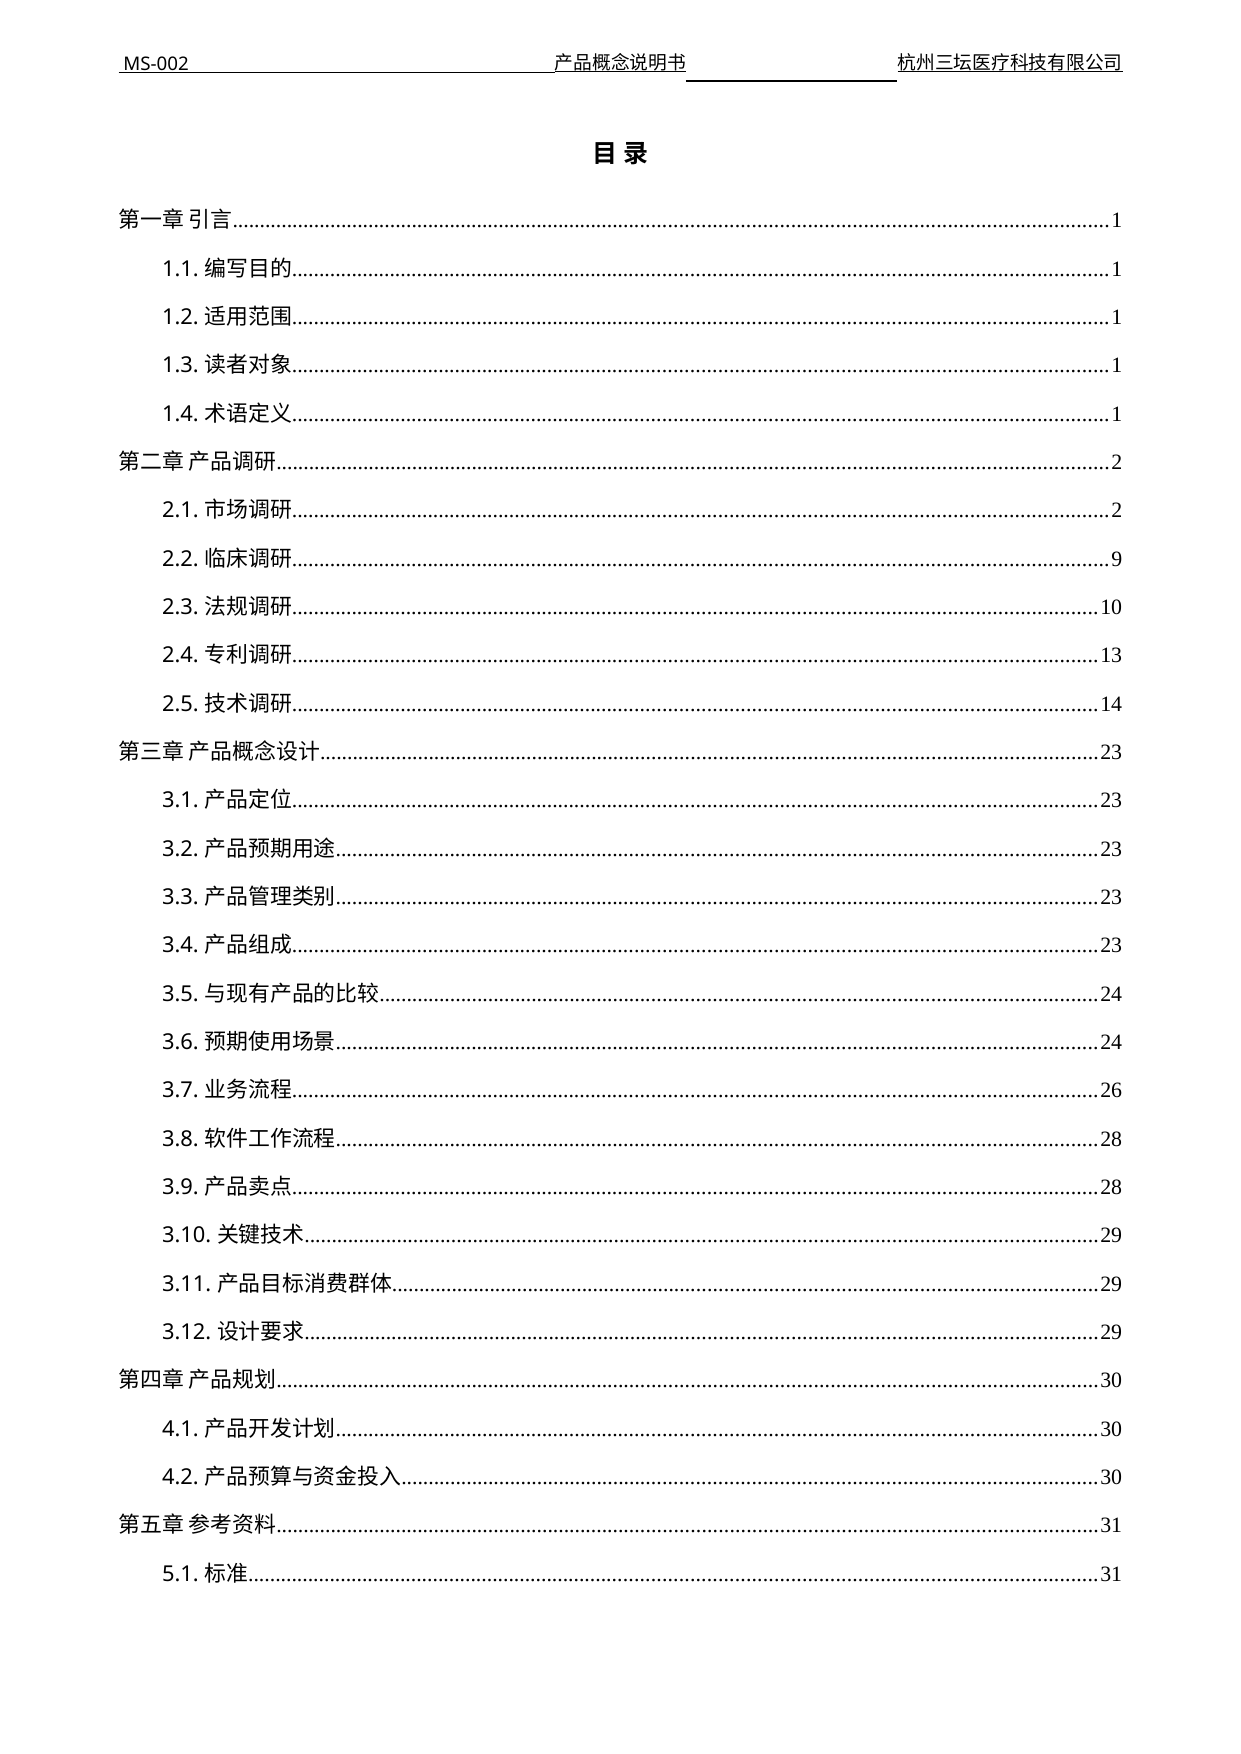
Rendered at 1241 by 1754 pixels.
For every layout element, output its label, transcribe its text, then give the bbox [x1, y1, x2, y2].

text 3.8. 软件工作流程 28 [162, 1120, 1122, 1153]
text 第五章 参考资料 31 [118, 1507, 1122, 1539]
text 目 录 [118, 119, 1122, 184]
text 2.1. 市场调研 2 [162, 492, 1122, 524]
text 3.1. 产品定位 23 [162, 782, 1122, 814]
text 1.4. 术语定义 1 [162, 395, 1122, 428]
text 3.2. 产品预期用途 23 [162, 830, 1122, 863]
text 3.4. 产品组成 23 [162, 927, 1122, 959]
text 5.1. 标准 31 [162, 1555, 1122, 1588]
text 第二章 产品调研 2 [118, 443, 1122, 476]
text 3.12. 设计要求 29 [162, 1313, 1122, 1346]
text 2.3. 法规调研 10 [162, 588, 1122, 621]
text 1.2. 适用范围 1 [162, 298, 1122, 331]
text 4.1. 产品开发计划 30 [162, 1410, 1122, 1443]
text 3.7. 业务流程 26 [162, 1072, 1122, 1104]
text 1.3. 读者对象 1 [162, 347, 1122, 379]
text 3.10. 关键技术 29 [162, 1217, 1122, 1249]
text 3.5. 与现有产品的比较 24 [162, 975, 1122, 1008]
text 4.2. 产品预算与资金投入 30 [162, 1458, 1122, 1491]
text 第一章 引言 1 [118, 202, 1122, 234]
text 第四章 产品规划 30 [118, 1362, 1122, 1394]
text 3.11. 产品目标消费群体 29 [162, 1265, 1122, 1298]
text 3.6. 预期使用场景 24 [162, 1023, 1122, 1056]
text 1.1. 编写目的 1 [162, 250, 1122, 283]
text 2.2. 临床调研 9 [162, 540, 1122, 573]
text 3.9. 产品卖点 28 [162, 1168, 1122, 1201]
text 2.5. 技术调研 14 [162, 685, 1122, 718]
text 3.3. 产品管理类别 23 [162, 878, 1122, 911]
text 2.4. 专利调研 13 [162, 637, 1122, 669]
text 第三章 产品概念设计 23 [118, 733, 1122, 766]
